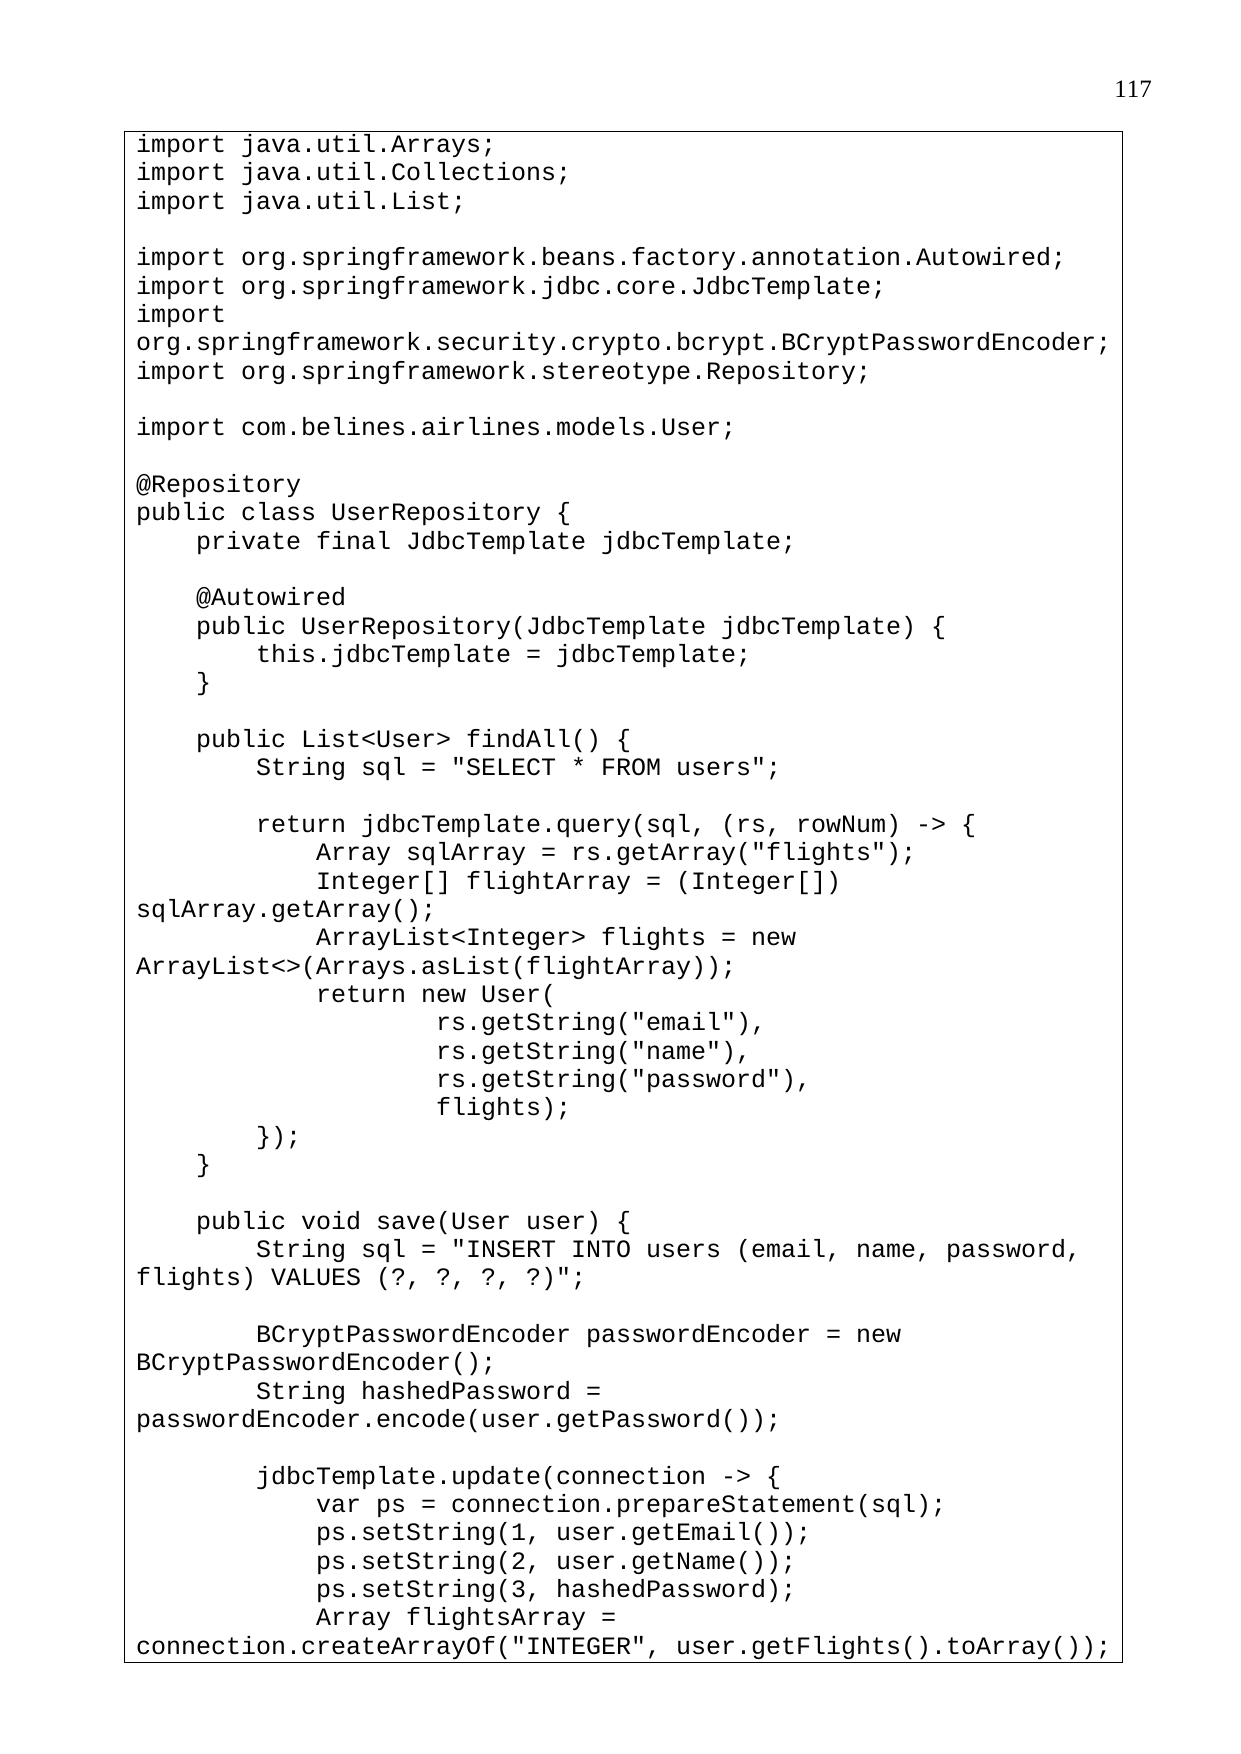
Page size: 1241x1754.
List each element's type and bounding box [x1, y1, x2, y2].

table_header [125, 132, 1122, 1662]
